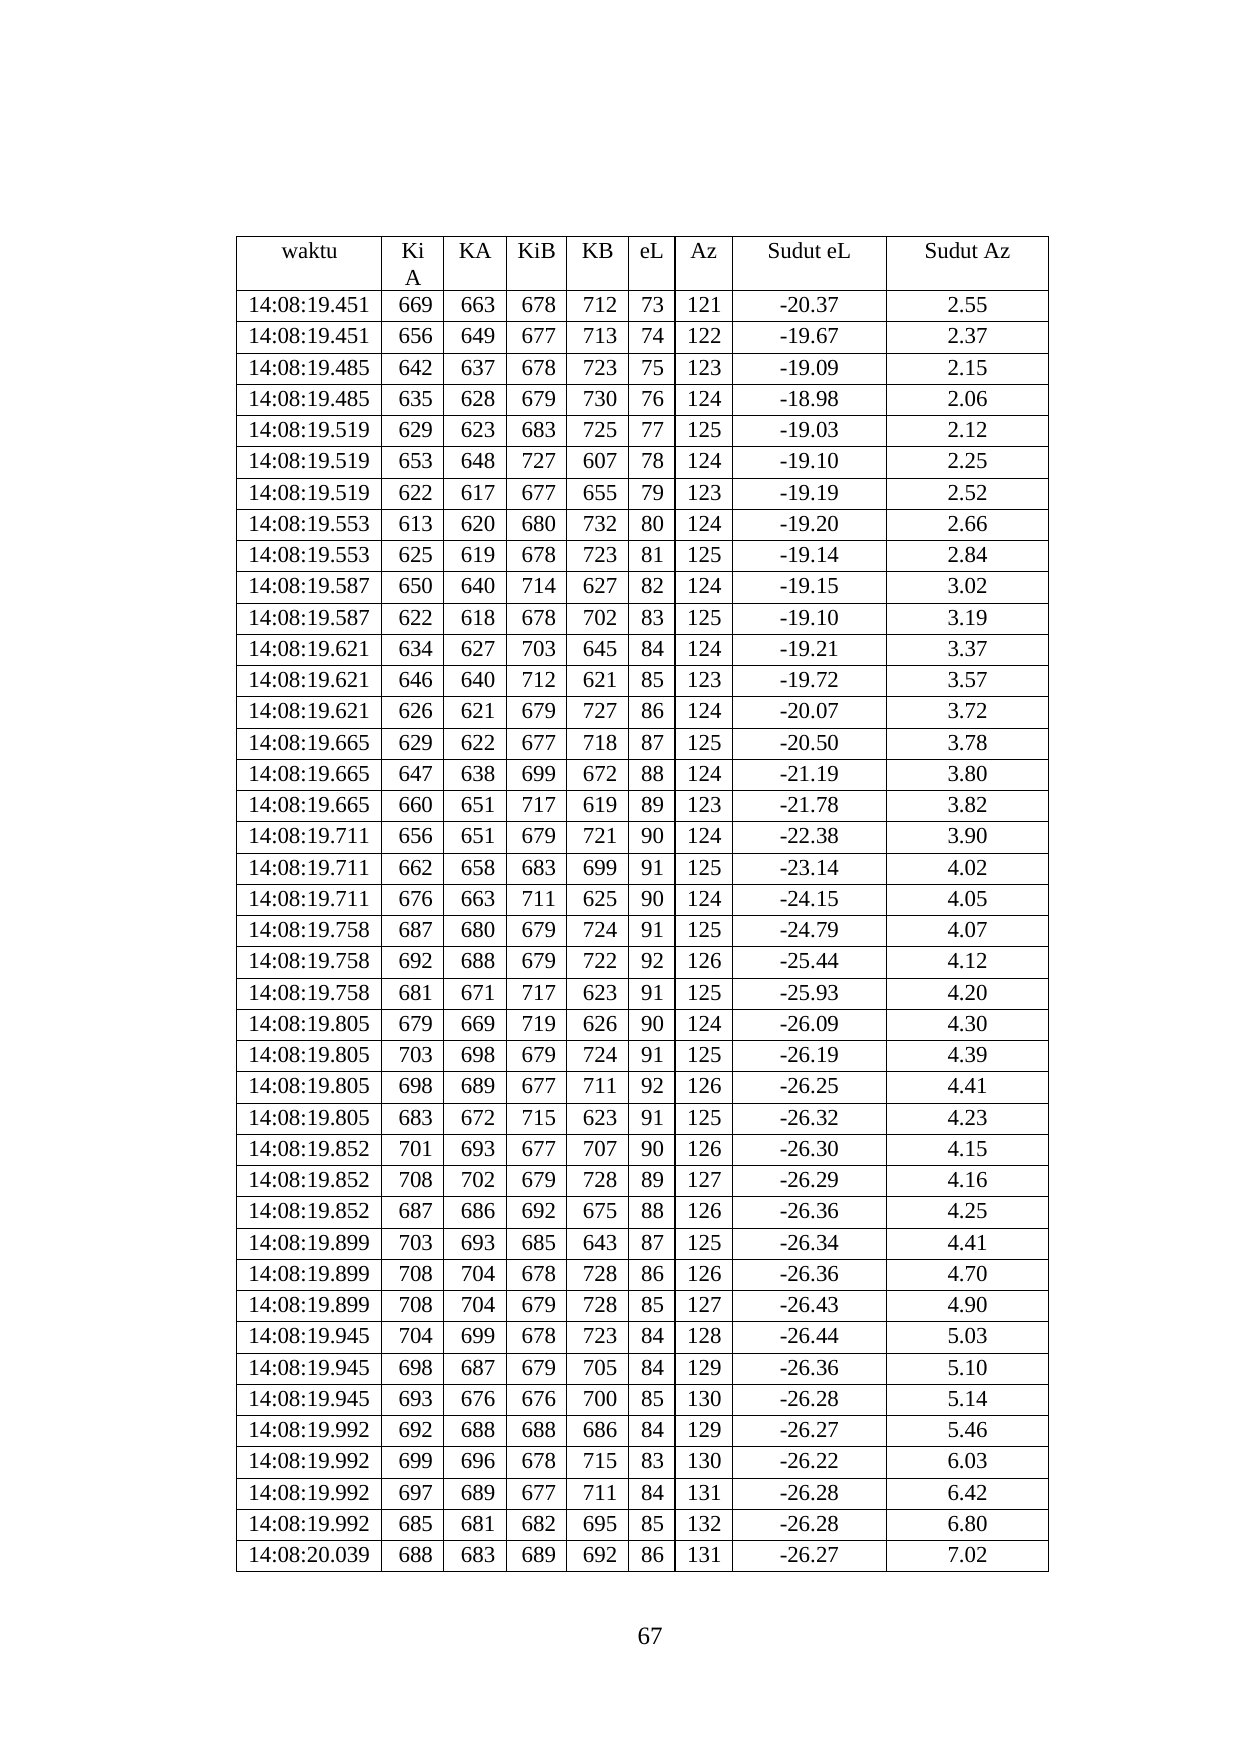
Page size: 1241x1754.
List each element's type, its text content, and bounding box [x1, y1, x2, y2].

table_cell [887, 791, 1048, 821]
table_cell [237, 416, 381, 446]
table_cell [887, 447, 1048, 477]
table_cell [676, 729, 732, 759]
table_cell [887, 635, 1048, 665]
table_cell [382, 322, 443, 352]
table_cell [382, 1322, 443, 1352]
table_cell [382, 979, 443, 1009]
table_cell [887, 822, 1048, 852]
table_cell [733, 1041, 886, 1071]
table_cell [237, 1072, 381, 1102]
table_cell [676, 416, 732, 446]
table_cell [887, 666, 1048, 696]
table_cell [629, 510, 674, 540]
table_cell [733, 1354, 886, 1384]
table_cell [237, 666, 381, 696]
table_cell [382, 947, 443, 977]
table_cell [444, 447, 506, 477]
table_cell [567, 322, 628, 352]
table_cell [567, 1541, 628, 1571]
table_header KiA [382, 237, 443, 290]
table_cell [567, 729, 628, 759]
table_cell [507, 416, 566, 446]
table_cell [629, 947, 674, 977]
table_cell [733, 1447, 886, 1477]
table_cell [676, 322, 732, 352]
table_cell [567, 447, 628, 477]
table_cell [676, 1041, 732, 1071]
table_header waktu [237, 237, 381, 290]
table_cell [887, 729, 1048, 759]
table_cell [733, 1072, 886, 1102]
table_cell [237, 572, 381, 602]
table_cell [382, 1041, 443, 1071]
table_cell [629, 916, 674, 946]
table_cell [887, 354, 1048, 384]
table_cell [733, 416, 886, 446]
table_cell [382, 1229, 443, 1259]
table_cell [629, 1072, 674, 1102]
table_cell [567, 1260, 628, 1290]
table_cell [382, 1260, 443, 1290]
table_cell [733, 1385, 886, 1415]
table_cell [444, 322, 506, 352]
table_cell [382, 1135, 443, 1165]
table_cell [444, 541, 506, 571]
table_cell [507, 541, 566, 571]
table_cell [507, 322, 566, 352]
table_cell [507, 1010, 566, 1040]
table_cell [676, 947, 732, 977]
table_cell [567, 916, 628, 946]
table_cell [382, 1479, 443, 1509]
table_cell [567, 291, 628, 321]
table_header eL [629, 237, 674, 290]
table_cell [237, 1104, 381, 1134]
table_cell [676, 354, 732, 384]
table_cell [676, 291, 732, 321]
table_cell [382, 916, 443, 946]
table_header Sudut eL [733, 237, 886, 290]
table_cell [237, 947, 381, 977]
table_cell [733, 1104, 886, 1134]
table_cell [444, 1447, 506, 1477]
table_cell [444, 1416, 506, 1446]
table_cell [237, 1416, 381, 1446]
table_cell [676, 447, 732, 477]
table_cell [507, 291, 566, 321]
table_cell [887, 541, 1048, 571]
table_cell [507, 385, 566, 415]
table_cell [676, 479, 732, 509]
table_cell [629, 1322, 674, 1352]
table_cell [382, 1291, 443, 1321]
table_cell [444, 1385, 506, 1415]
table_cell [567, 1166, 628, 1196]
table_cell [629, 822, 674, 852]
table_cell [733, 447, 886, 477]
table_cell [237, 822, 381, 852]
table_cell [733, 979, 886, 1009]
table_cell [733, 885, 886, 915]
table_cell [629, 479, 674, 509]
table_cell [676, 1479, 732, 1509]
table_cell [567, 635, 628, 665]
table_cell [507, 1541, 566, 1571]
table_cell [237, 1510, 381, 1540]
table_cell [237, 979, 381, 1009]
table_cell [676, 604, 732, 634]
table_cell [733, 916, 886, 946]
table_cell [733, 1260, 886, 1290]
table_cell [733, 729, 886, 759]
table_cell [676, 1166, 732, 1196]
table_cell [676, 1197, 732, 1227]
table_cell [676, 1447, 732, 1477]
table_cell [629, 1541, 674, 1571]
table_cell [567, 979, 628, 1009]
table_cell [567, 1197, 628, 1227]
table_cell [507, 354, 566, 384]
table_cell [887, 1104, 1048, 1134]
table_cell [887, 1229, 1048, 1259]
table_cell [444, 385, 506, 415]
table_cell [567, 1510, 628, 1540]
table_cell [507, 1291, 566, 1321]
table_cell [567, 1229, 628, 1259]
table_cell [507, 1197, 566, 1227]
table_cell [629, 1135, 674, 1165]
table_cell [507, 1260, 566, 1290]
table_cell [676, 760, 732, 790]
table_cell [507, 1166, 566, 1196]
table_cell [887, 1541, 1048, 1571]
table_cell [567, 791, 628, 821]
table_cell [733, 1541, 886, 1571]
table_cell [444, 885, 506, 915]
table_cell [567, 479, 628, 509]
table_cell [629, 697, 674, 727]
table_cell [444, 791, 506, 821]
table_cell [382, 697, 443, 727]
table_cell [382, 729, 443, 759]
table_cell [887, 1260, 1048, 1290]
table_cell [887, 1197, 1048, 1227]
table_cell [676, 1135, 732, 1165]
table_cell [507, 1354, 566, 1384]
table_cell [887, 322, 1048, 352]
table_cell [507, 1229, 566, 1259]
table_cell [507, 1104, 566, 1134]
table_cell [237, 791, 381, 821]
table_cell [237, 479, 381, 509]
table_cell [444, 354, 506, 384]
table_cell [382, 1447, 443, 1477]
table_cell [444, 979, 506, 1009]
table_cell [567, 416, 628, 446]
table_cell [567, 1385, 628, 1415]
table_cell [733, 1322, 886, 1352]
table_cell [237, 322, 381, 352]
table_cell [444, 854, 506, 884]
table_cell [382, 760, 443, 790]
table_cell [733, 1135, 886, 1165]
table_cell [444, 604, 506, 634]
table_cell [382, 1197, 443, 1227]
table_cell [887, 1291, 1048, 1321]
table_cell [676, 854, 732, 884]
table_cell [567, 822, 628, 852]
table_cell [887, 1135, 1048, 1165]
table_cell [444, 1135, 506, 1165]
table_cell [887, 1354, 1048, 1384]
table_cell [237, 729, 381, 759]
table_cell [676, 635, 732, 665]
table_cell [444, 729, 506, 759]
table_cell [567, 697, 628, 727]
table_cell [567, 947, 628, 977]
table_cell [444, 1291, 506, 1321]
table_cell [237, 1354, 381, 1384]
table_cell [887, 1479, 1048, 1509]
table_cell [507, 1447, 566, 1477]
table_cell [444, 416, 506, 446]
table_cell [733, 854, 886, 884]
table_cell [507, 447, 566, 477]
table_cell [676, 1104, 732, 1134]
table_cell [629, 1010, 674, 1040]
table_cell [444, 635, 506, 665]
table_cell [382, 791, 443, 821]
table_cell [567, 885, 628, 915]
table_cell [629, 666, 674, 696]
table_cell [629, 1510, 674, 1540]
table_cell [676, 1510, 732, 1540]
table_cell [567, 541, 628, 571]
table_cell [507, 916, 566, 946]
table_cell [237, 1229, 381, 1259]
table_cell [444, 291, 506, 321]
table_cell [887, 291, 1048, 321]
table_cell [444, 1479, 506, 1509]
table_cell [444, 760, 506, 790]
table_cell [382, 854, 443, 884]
table_header KB [567, 237, 628, 290]
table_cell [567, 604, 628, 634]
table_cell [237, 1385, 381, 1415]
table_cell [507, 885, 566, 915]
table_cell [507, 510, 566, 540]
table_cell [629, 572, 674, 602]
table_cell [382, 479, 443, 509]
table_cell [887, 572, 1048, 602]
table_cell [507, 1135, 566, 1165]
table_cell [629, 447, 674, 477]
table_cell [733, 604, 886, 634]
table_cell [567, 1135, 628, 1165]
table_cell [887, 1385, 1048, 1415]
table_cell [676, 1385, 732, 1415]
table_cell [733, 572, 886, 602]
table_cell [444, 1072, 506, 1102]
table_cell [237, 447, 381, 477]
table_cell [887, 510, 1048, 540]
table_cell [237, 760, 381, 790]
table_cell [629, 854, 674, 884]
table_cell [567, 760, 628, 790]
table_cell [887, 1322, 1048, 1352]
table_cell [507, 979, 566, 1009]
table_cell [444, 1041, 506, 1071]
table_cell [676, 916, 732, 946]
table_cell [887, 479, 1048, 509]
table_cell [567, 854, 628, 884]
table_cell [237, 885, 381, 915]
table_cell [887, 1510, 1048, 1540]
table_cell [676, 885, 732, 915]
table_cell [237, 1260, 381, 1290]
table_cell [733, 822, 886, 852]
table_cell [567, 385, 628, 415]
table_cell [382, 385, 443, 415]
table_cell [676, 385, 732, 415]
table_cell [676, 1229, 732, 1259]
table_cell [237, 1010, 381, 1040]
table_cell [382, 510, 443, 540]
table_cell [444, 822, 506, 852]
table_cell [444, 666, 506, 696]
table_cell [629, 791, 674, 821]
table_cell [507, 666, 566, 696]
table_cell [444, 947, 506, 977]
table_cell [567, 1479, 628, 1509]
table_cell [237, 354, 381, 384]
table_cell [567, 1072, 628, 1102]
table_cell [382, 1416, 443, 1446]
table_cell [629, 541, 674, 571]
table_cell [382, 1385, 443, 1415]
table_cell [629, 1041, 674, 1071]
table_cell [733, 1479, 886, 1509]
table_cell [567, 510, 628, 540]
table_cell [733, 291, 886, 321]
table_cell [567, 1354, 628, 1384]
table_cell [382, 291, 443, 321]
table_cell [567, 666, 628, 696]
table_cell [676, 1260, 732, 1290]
table_header KA [444, 237, 506, 290]
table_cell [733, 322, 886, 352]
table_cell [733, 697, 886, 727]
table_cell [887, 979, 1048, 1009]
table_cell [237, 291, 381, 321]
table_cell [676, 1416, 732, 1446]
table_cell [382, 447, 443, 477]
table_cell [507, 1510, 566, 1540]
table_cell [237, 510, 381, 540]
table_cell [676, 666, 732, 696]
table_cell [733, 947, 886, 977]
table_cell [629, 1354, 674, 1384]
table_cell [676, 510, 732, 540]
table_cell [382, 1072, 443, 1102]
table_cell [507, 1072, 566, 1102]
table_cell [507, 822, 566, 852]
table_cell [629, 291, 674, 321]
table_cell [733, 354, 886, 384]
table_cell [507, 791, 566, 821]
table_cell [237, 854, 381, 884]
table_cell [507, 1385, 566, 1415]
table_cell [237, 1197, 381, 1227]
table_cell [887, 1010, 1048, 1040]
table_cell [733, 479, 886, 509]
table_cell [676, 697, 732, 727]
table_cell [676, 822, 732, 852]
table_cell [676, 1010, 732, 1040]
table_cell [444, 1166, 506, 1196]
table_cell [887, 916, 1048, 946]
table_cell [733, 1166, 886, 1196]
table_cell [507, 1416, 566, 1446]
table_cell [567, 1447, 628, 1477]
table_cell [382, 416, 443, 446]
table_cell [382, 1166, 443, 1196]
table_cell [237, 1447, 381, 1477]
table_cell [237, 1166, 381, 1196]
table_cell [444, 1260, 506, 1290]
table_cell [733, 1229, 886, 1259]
table_header Az [676, 237, 732, 290]
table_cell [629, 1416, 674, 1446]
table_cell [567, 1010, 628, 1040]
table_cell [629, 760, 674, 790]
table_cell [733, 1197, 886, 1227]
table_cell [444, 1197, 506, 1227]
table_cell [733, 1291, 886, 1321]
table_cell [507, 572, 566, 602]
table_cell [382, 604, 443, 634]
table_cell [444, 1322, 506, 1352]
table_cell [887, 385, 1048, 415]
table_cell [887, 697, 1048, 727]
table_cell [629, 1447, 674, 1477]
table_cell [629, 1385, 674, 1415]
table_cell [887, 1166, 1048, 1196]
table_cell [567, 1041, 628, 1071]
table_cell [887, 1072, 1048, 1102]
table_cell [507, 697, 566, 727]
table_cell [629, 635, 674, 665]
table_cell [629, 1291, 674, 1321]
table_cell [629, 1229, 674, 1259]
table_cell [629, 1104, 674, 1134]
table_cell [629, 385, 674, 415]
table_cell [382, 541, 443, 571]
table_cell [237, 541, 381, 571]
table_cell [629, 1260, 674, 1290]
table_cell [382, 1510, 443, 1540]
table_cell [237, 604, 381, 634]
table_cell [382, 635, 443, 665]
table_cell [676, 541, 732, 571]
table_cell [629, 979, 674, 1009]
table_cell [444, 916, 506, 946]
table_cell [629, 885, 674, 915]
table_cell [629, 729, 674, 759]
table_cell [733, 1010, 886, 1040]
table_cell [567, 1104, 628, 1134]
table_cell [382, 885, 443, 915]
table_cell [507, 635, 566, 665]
table_header Sudut Az [887, 237, 1048, 290]
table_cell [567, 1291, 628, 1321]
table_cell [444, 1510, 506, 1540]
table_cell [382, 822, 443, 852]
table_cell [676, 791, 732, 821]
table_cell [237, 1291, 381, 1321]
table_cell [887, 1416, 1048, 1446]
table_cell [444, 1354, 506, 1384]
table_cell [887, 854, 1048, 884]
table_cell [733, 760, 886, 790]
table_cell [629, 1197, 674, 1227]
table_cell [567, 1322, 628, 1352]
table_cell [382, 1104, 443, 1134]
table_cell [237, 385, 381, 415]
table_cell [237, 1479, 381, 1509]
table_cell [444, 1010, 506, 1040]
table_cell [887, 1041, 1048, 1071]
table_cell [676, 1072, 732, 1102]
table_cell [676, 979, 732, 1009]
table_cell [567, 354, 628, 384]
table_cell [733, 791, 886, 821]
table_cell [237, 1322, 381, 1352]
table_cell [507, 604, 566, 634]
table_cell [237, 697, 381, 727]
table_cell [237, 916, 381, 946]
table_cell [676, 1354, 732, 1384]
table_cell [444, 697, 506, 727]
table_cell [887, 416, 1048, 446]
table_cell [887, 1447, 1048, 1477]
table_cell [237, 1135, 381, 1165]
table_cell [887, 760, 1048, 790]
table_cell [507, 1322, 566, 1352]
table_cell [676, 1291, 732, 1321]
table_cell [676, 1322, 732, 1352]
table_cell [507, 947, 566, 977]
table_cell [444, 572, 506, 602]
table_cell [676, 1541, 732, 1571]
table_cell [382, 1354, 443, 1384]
table_header KiB [507, 237, 566, 290]
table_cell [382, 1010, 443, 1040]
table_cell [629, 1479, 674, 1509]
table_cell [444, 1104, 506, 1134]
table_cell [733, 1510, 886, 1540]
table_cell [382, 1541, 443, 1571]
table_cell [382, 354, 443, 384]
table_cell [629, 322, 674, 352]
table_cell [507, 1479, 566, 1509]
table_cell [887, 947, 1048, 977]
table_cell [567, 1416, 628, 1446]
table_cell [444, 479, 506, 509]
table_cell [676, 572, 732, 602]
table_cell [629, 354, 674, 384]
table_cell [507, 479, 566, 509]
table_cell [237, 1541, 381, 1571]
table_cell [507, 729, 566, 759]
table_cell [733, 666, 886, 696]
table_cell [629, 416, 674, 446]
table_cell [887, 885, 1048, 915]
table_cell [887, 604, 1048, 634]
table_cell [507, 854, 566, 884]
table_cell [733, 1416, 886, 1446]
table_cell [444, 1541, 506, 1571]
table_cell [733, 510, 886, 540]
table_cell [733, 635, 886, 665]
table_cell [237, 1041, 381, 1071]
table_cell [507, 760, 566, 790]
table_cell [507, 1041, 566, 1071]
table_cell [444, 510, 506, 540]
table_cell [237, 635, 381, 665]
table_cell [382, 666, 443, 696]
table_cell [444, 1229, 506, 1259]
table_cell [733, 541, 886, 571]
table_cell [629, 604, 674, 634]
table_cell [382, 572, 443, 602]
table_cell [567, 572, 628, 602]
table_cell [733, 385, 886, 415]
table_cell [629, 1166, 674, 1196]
